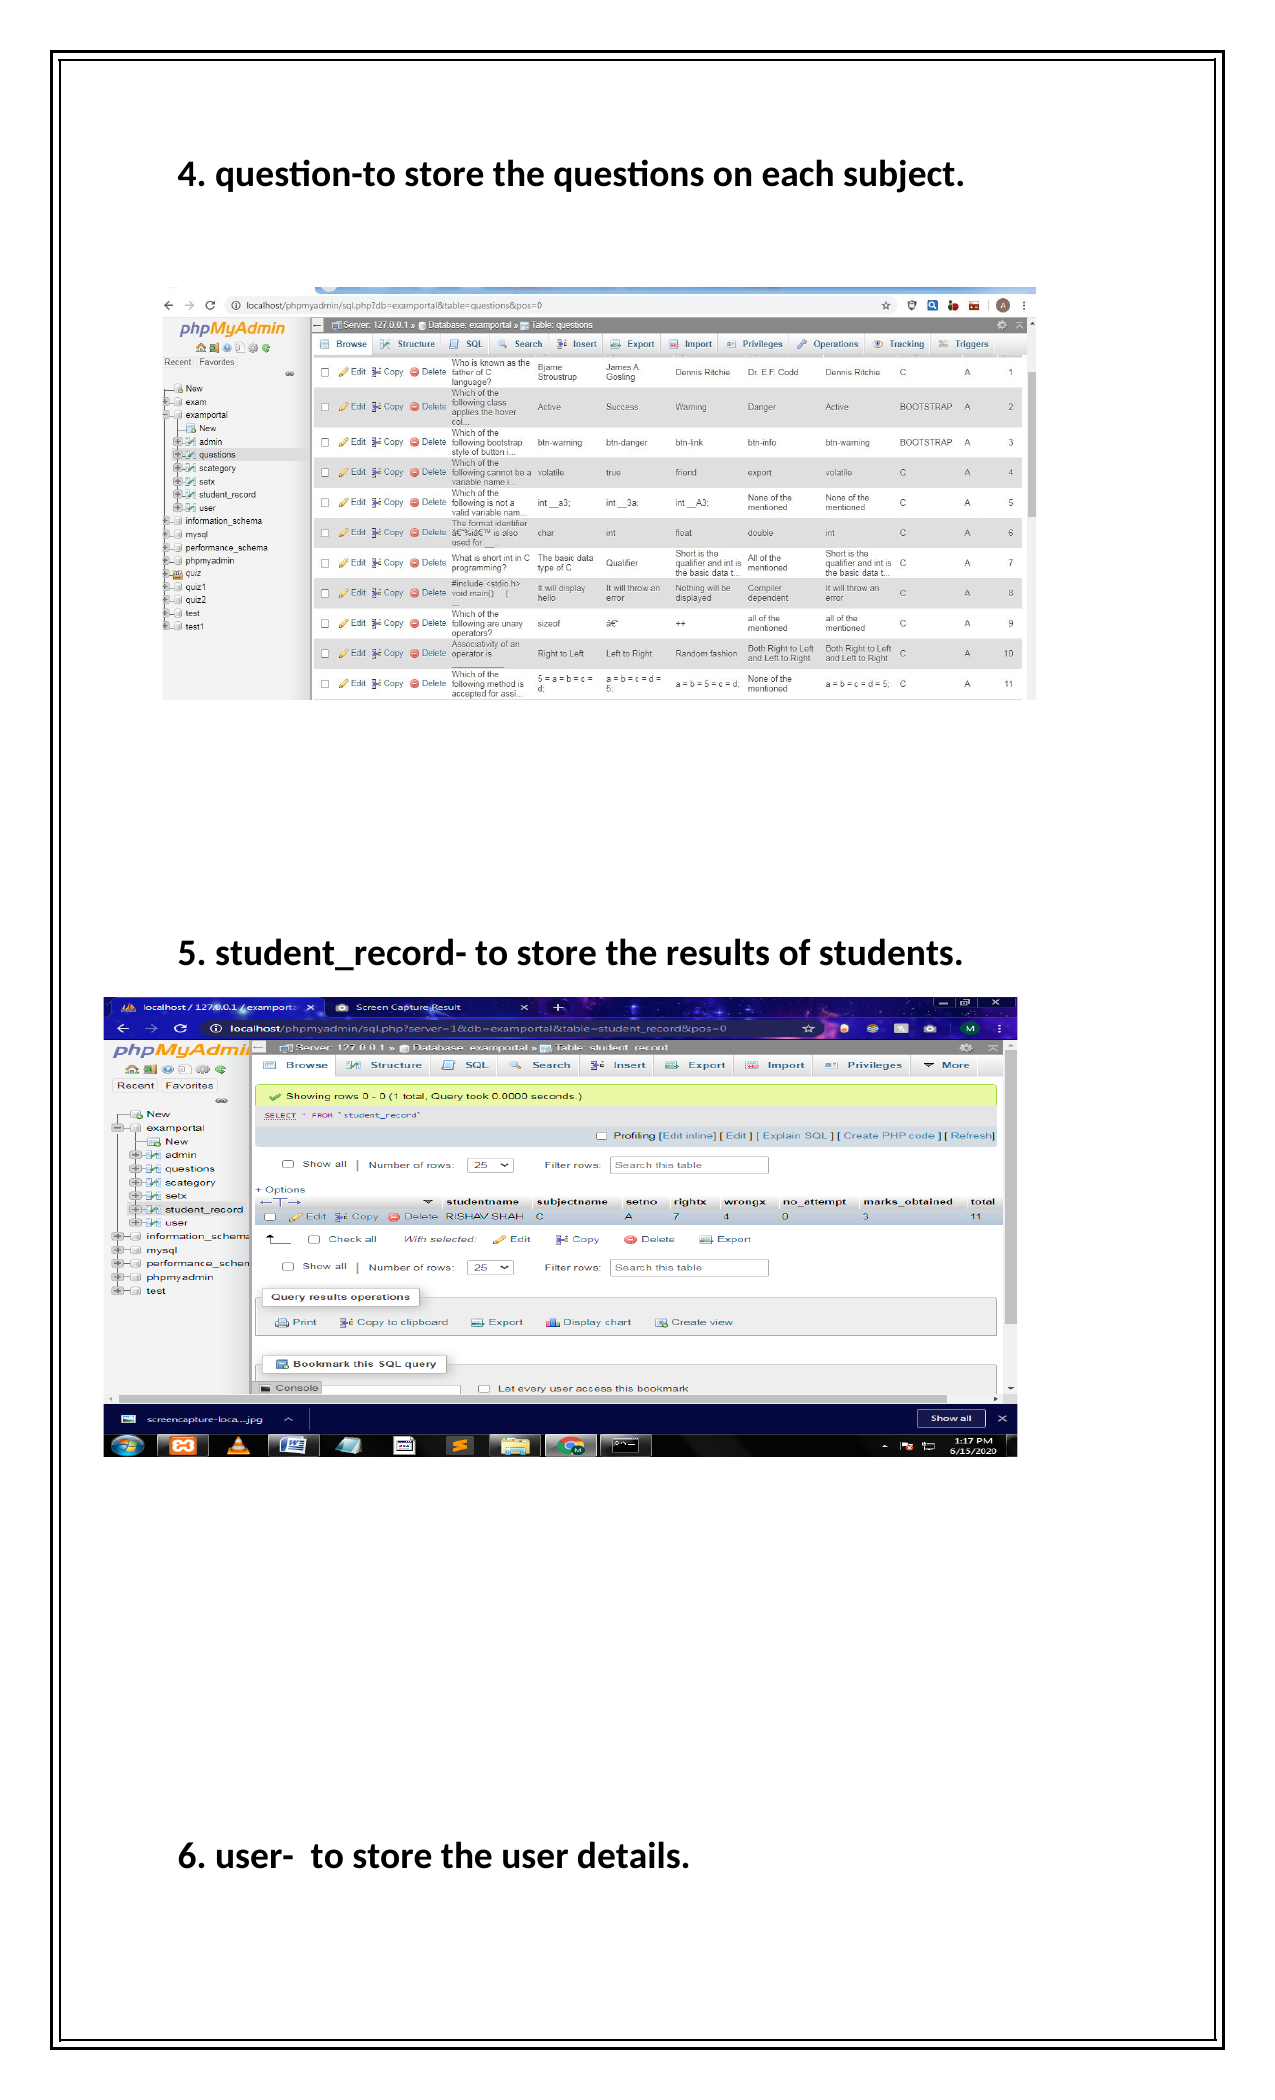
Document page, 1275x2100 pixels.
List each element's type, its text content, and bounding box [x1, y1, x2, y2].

list student_record- to store the results of students. [177, 929, 1090, 975]
list user- to store the user details. [177, 1832, 1090, 1878]
picture [103, 997, 1018, 1457]
list question-to store the questions on each subject. [177, 150, 1090, 196]
picture [162, 287, 1037, 700]
